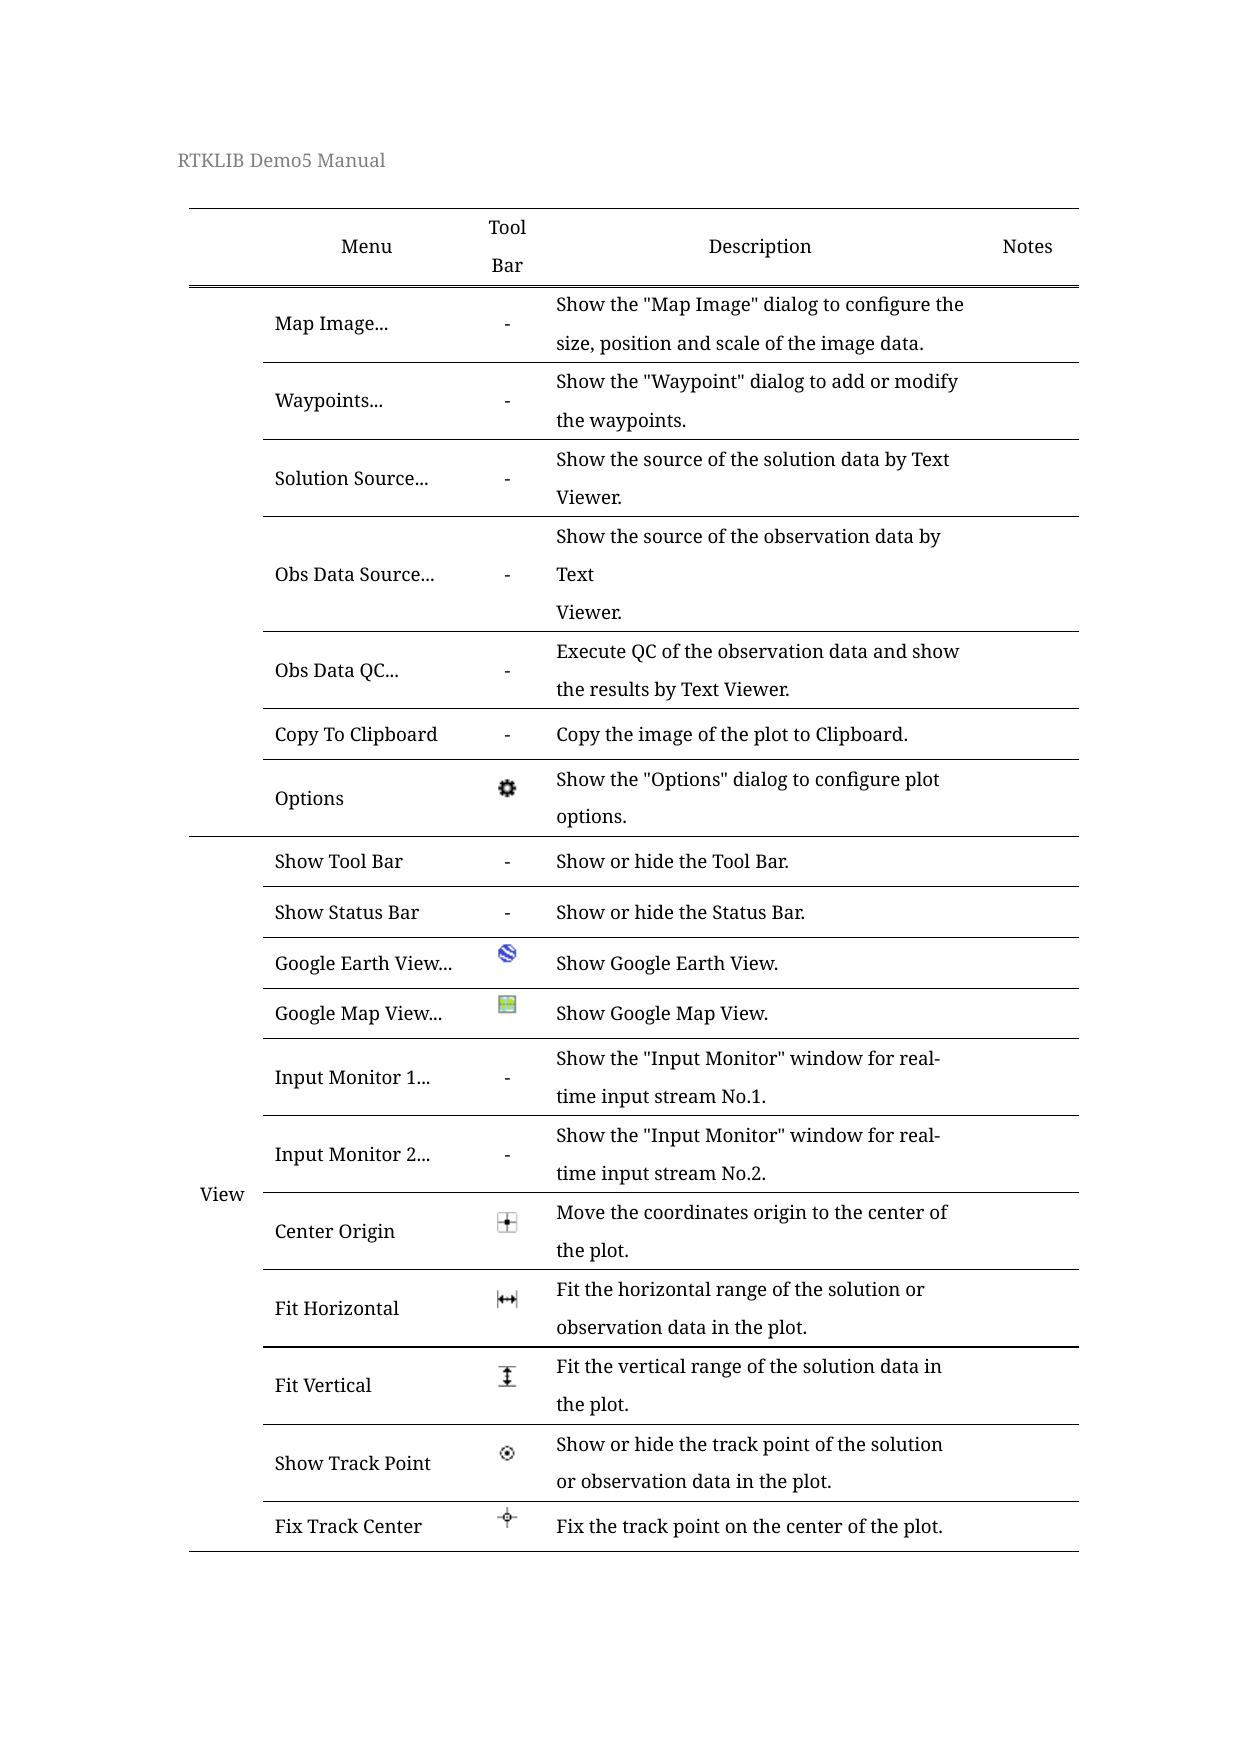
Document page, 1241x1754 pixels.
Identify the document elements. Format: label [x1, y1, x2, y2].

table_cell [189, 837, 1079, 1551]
picture [497, 1289, 518, 1310]
picture [497, 778, 518, 799]
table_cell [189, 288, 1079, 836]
picture [497, 1507, 518, 1528]
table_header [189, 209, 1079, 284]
picture [497, 994, 518, 1015]
picture [497, 943, 518, 964]
picture [497, 1366, 518, 1387]
picture [497, 1212, 518, 1233]
picture [497, 1443, 518, 1464]
